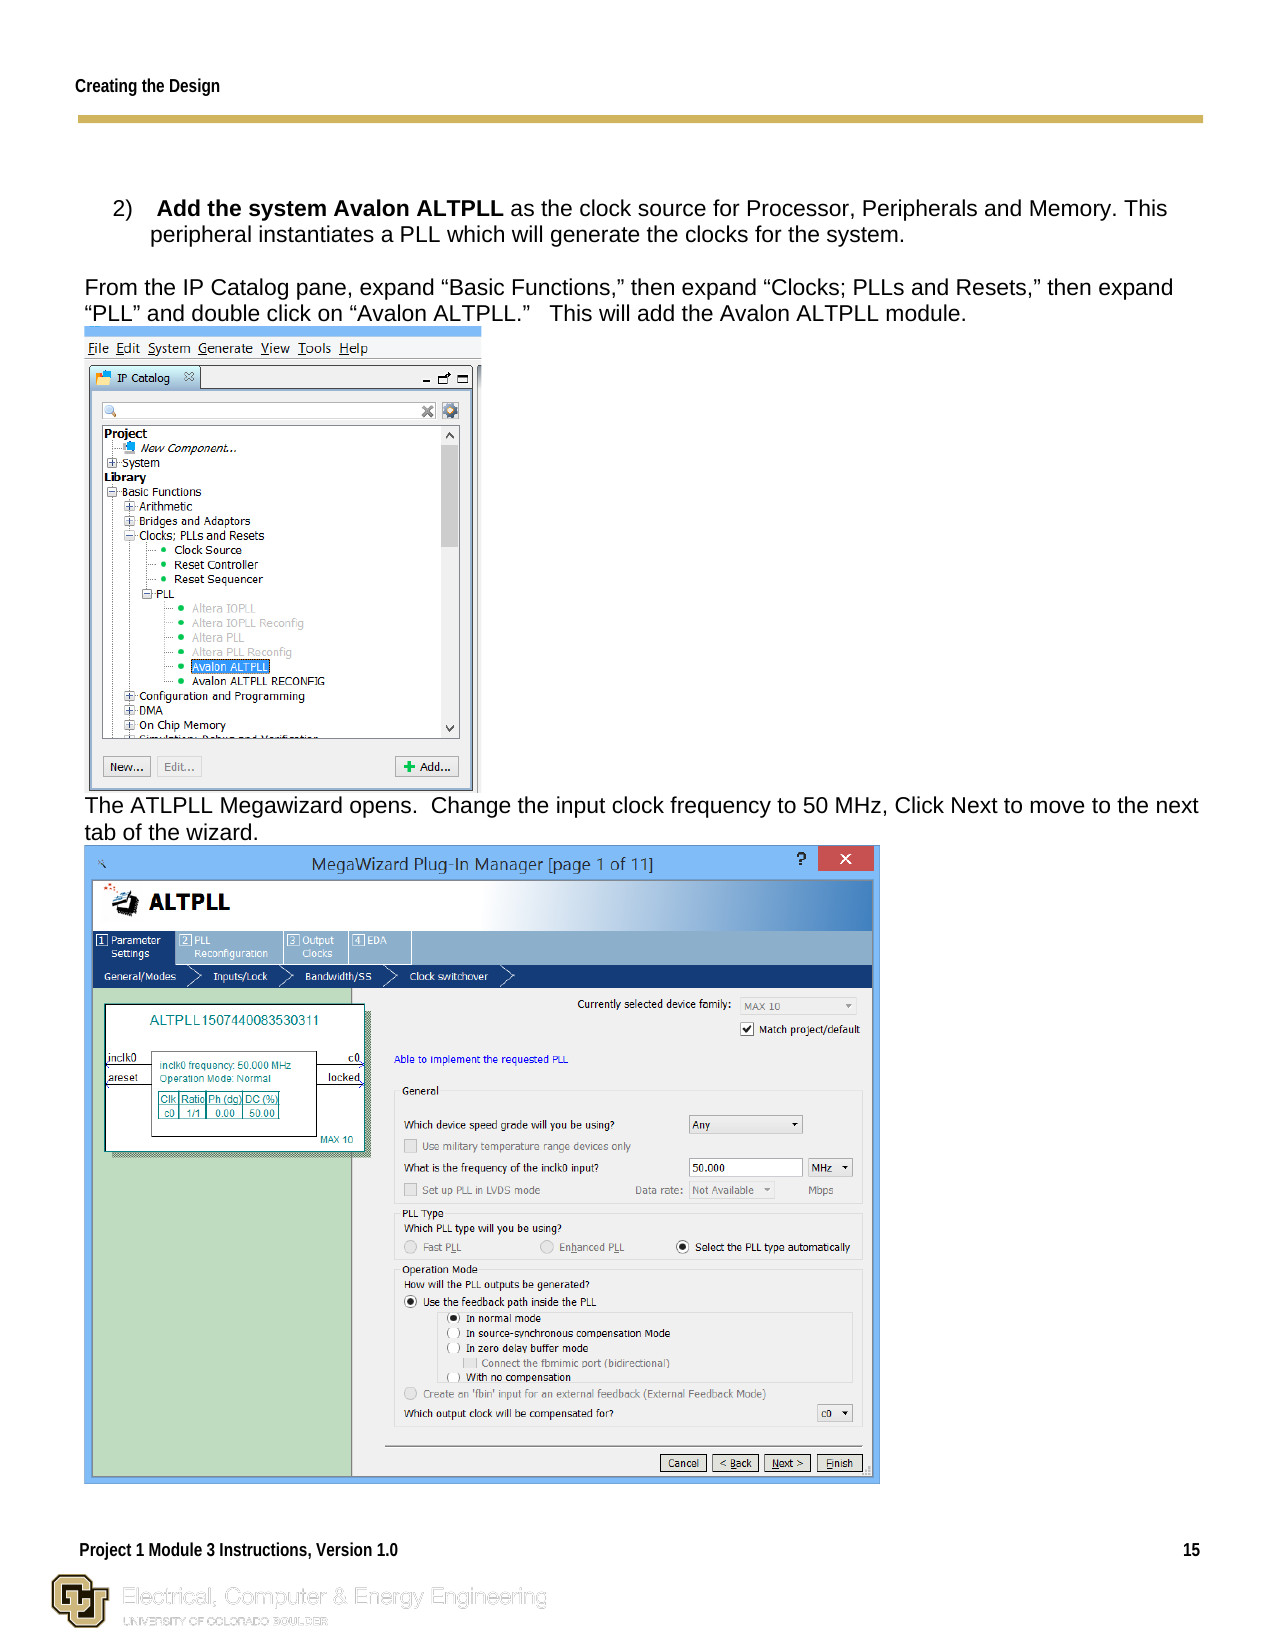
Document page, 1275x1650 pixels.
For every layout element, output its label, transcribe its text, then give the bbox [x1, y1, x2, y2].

picture [84, 326, 482, 793]
list Add the system Avalon ALTPLL as the clock source for Processor, Peripherals and Memory. This peripheral instantiates a PLL which will generate the clocks for the system. [112, 195, 1200, 248]
picture [51, 1574, 547, 1628]
text The ATLPLL Megawizard opens. Change the input clock frequency to 50 MHz, Click Next to move to the next tab of the wizard. [84, 792, 1200, 845]
picture [84, 845, 880, 1484]
text From the IP Catalog pane, expand “Basic Functions,” then expand “Clocks; PLLs and Resets,” then expand “PLL” and double click on “Avalon ALTPLL.” This will add the Avalon ALTPLL module. [84, 274, 1200, 327]
